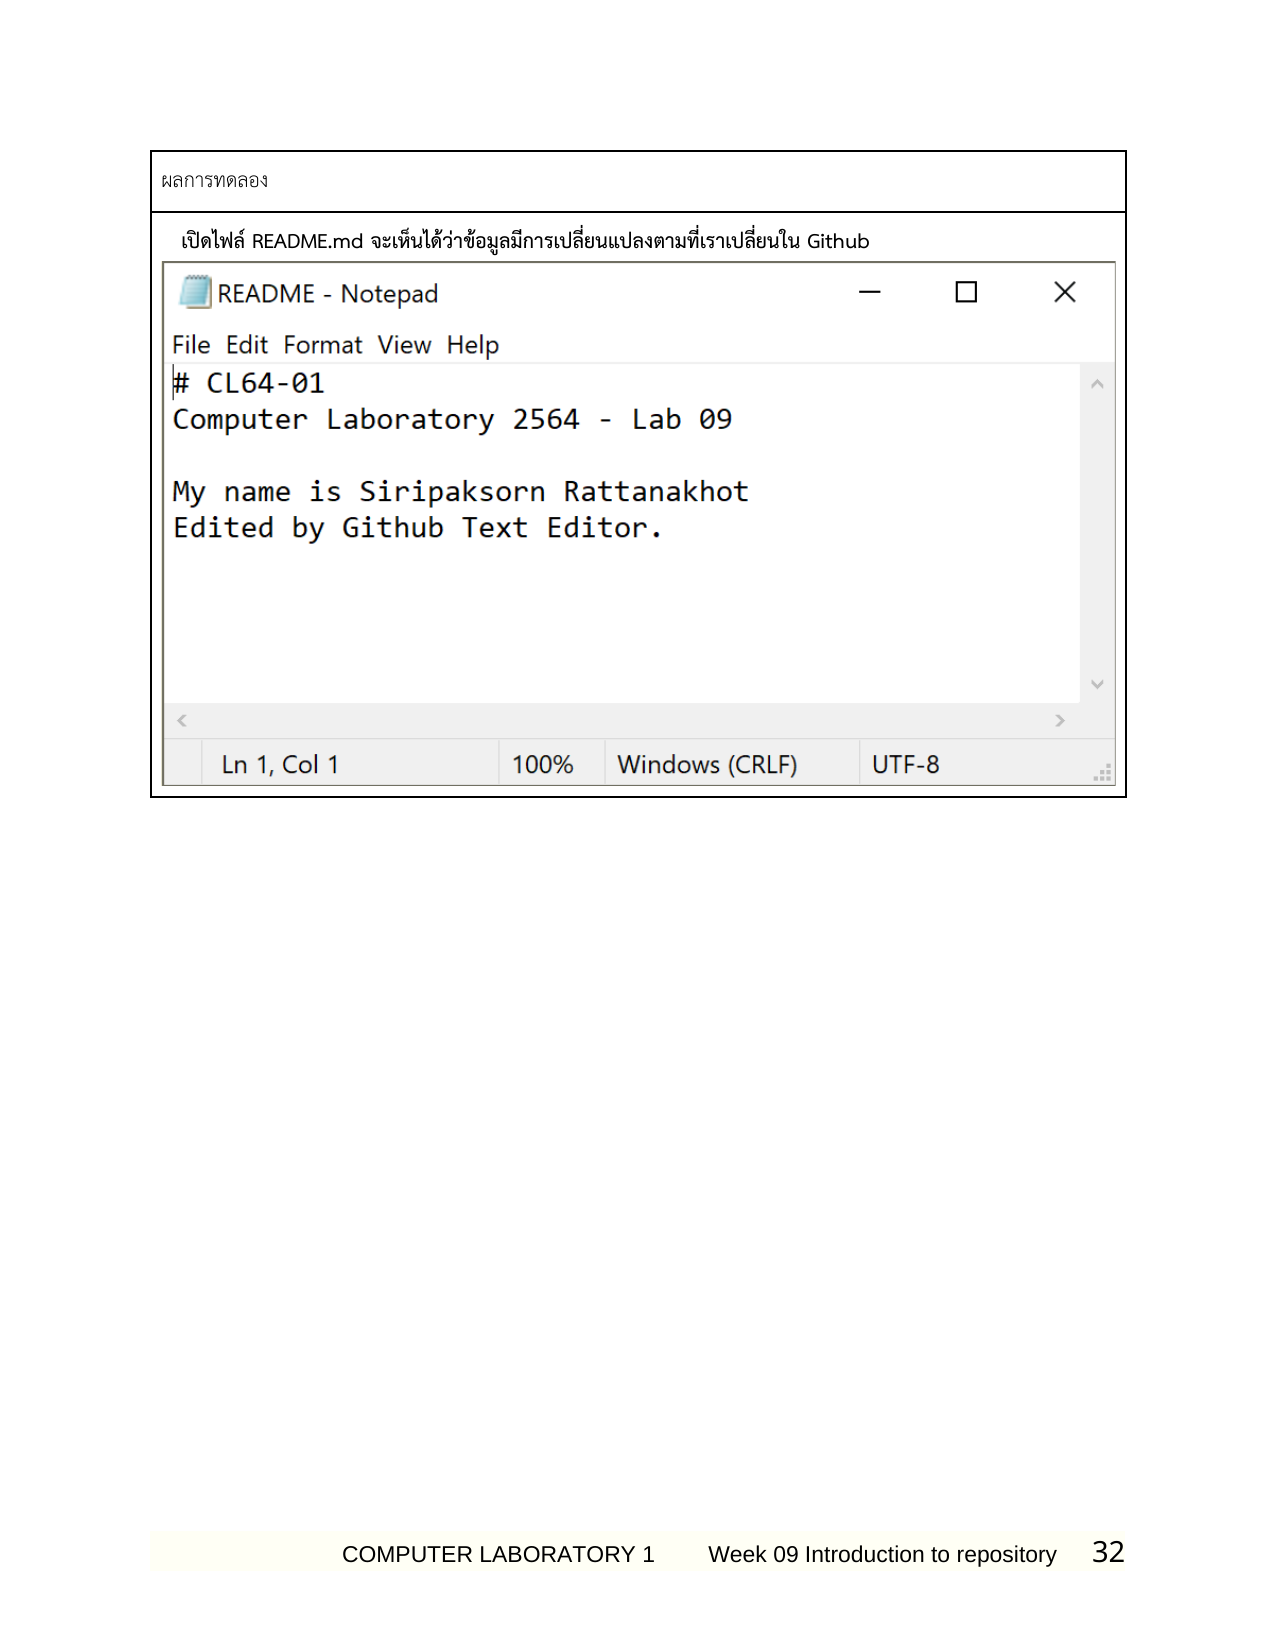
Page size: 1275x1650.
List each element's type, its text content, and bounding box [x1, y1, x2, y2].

table_header ผลการทดลอง [152, 152, 1125, 211]
picture [161, 261, 1116, 786]
table_cell เปิดไฟล์ README.md จะเห็นได้ว่าข้อมูลมีการเปลี่ยนแปลงตามที่เราเปลี่ยนใน Github [152, 213, 1125, 796]
